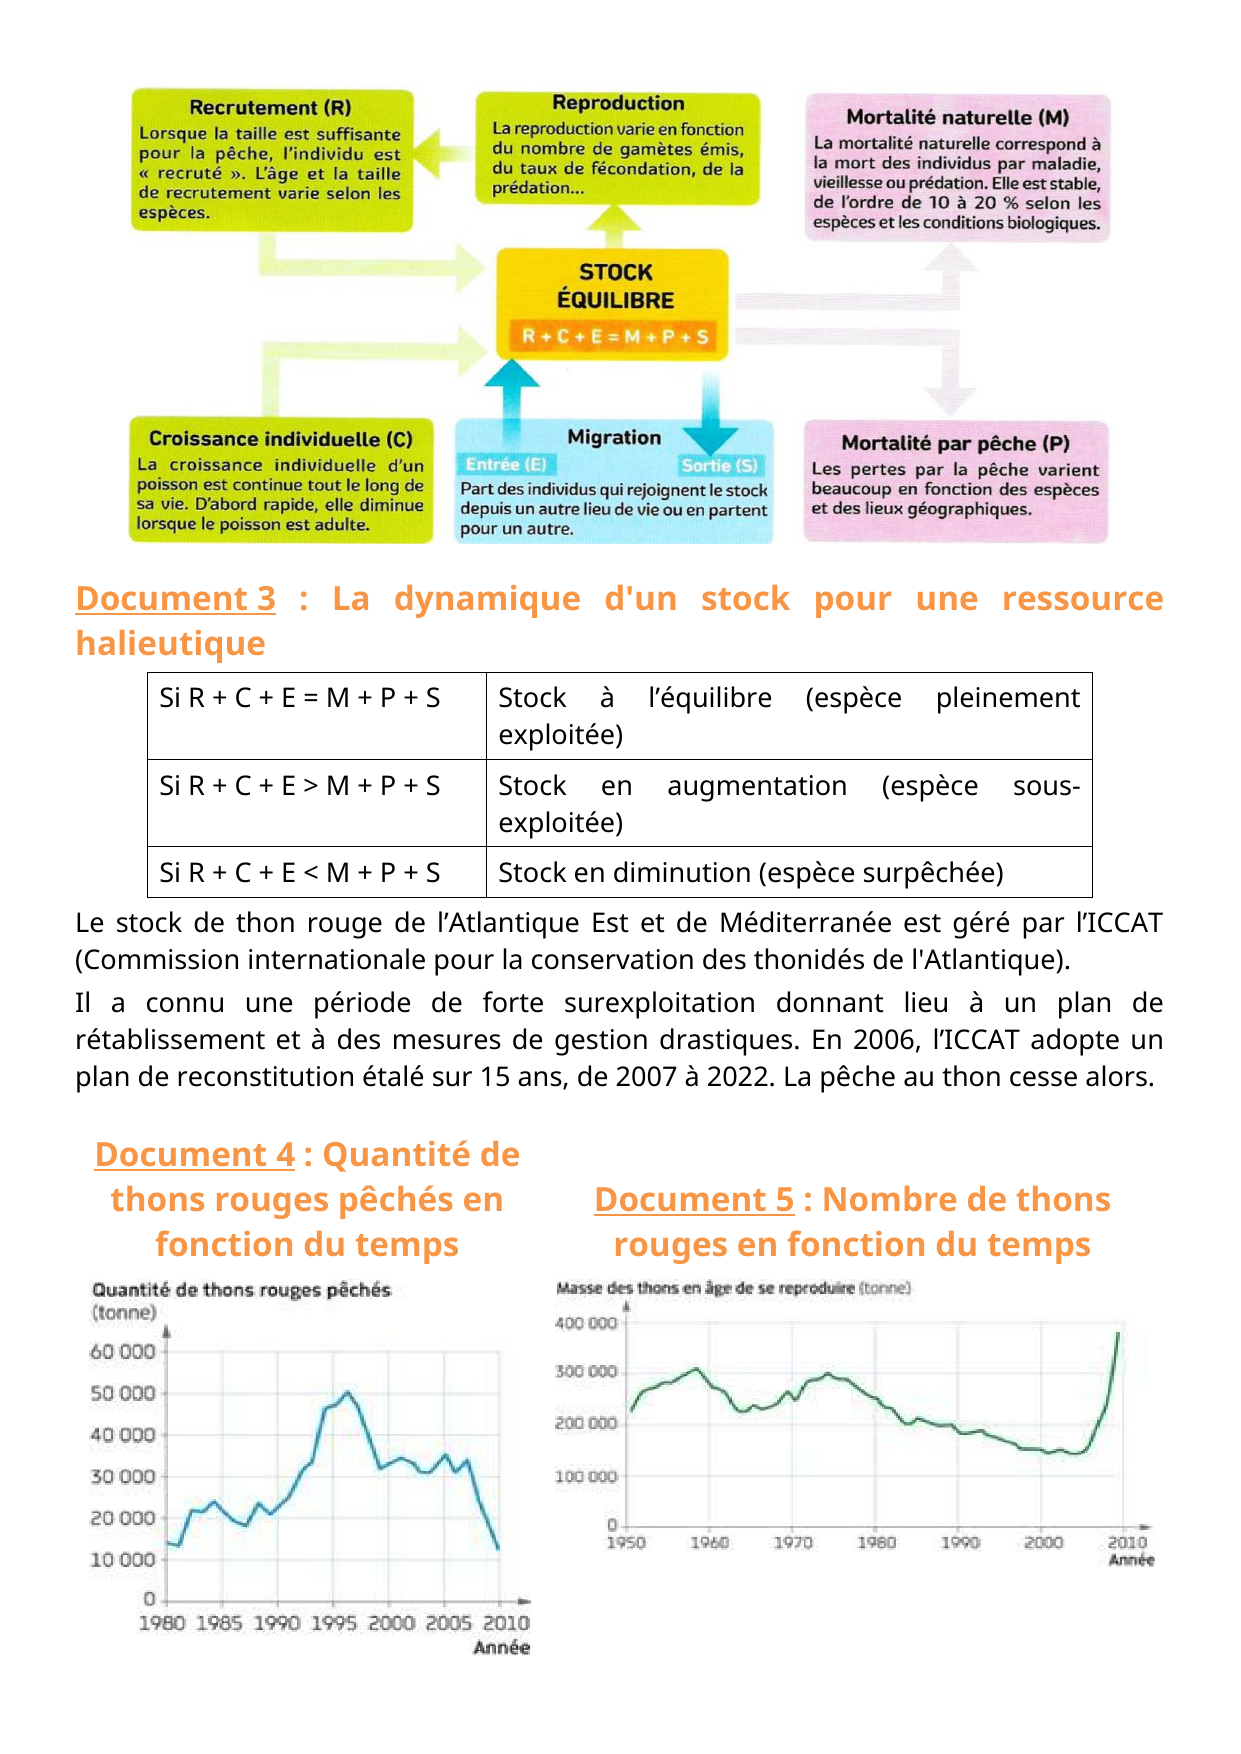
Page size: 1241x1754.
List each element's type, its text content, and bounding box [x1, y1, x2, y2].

table_cell [540, 1273, 1165, 1662]
picture [86, 1279, 532, 1656]
table_cell Stock en diminution (espèce surpêchée) [487, 847, 1092, 897]
table_header Document 4 : Quantité de thons rouges pêchés en fonction du temps [75, 1124, 539, 1273]
picture [550, 1279, 1158, 1571]
table_header Stock à l’équilibre (espèce pleinement exploitée) [487, 673, 1092, 759]
table_header Document 5 : Nombre de thons rouges en fonction du temps [540, 1124, 1165, 1273]
text Document 3 : La dynamique d'un stock pour une ressource halieutique [75, 574, 1165, 665]
table_cell Si R + C + E > M + P + S [148, 760, 486, 846]
table_cell [75, 1273, 539, 1662]
text Le stock de thon rouge de l’Atlantique Est et de Méditerranée est géré par l’ICCAT (Commission internationale pour la conservation des thonidés de l'Atlantique). [75, 904, 1165, 978]
table_cell Stock en augmentation (espèce sous-exploitée) [487, 760, 1092, 846]
table_header Si R + C + E = M + P + S [148, 673, 486, 759]
picture [127, 85, 1113, 544]
table_cell Si R + C + E < M + P + S [148, 847, 486, 897]
text Il a connu une période de forte surexploitation donnant lieu à un plan de rétablissement et à des mesures de gestion drastiques. En 2006, l’ICCAT adopte un plan de reconstitution étalé sur 15 ans, de 2007 à 2022. La pêche au thon cesse alors. [75, 984, 1165, 1094]
